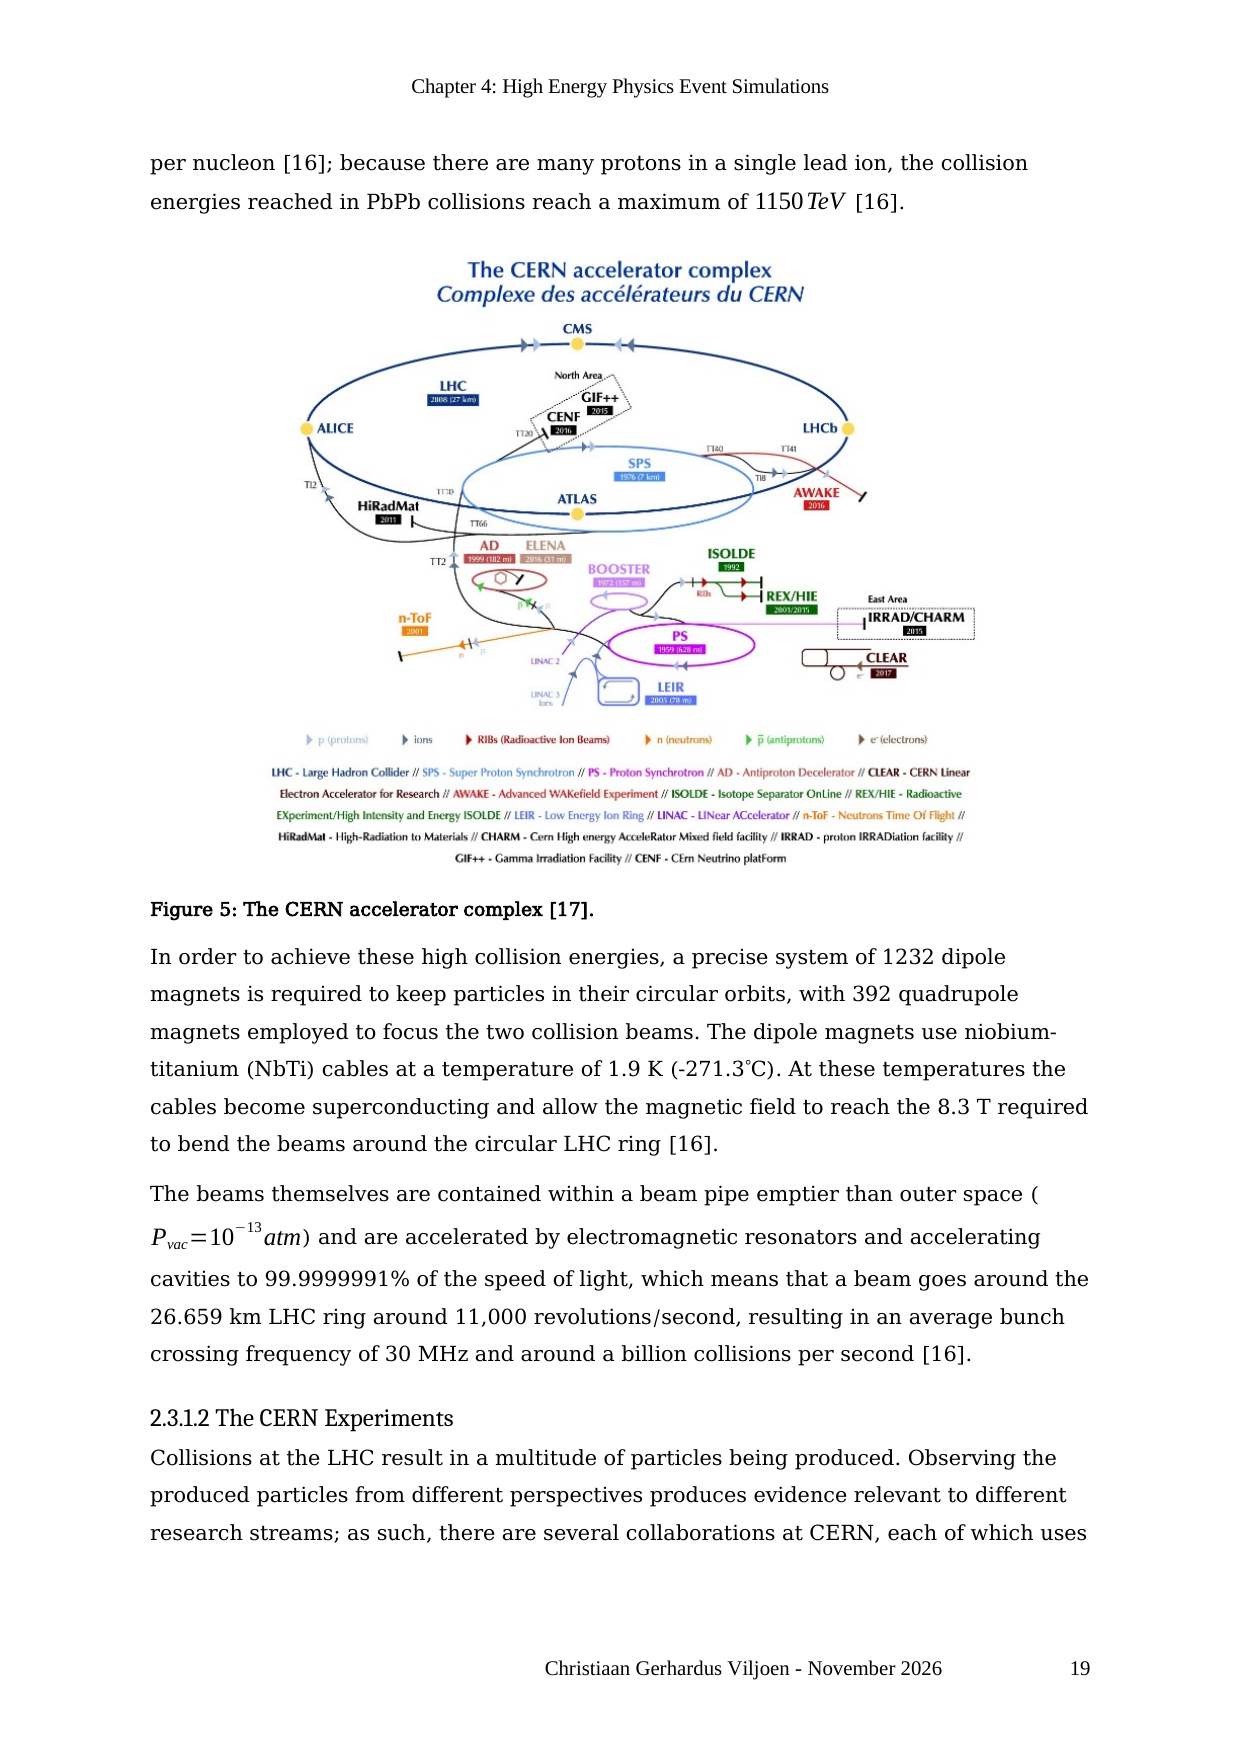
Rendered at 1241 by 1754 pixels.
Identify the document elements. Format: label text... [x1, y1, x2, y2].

text The beams themselves are contained within a beam pipe emptier than outer space () and are accelerated by electromagnetic resonators and accelerating cavities to 99.9999991% of the speed of light, which means that a beam goes around the 26.659 km LHC ring around 11,000 revolutions/second, resulting in an average bunch crossing frequency of 30 MHz and around a billion collisions per second . [150, 1181, 1090, 1366]
subtitle The CERN Experiments [150, 1403, 1090, 1432]
text Figure 5: The CERN accelerator complex . [150, 897, 1090, 920]
picture [257, 240, 983, 885]
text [150, 1445, 1090, 1545]
text In order to achieve these high collision energies, a precise system of 1232 dipole magnets is required to keep particles in their circular orbits, with 392 quadrupole magnets employed to focus the two collision beams. The dipole magnets use niobium-titanium (NbTi) cables at a temperature of 1.9 K (-271.3C). At these temperatures the cables become superconducting and allow the magnetic field to reach the 8.3 T required to bend the beams around the circular LHC ring . [150, 943, 1090, 1156]
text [150, 150, 1090, 215]
